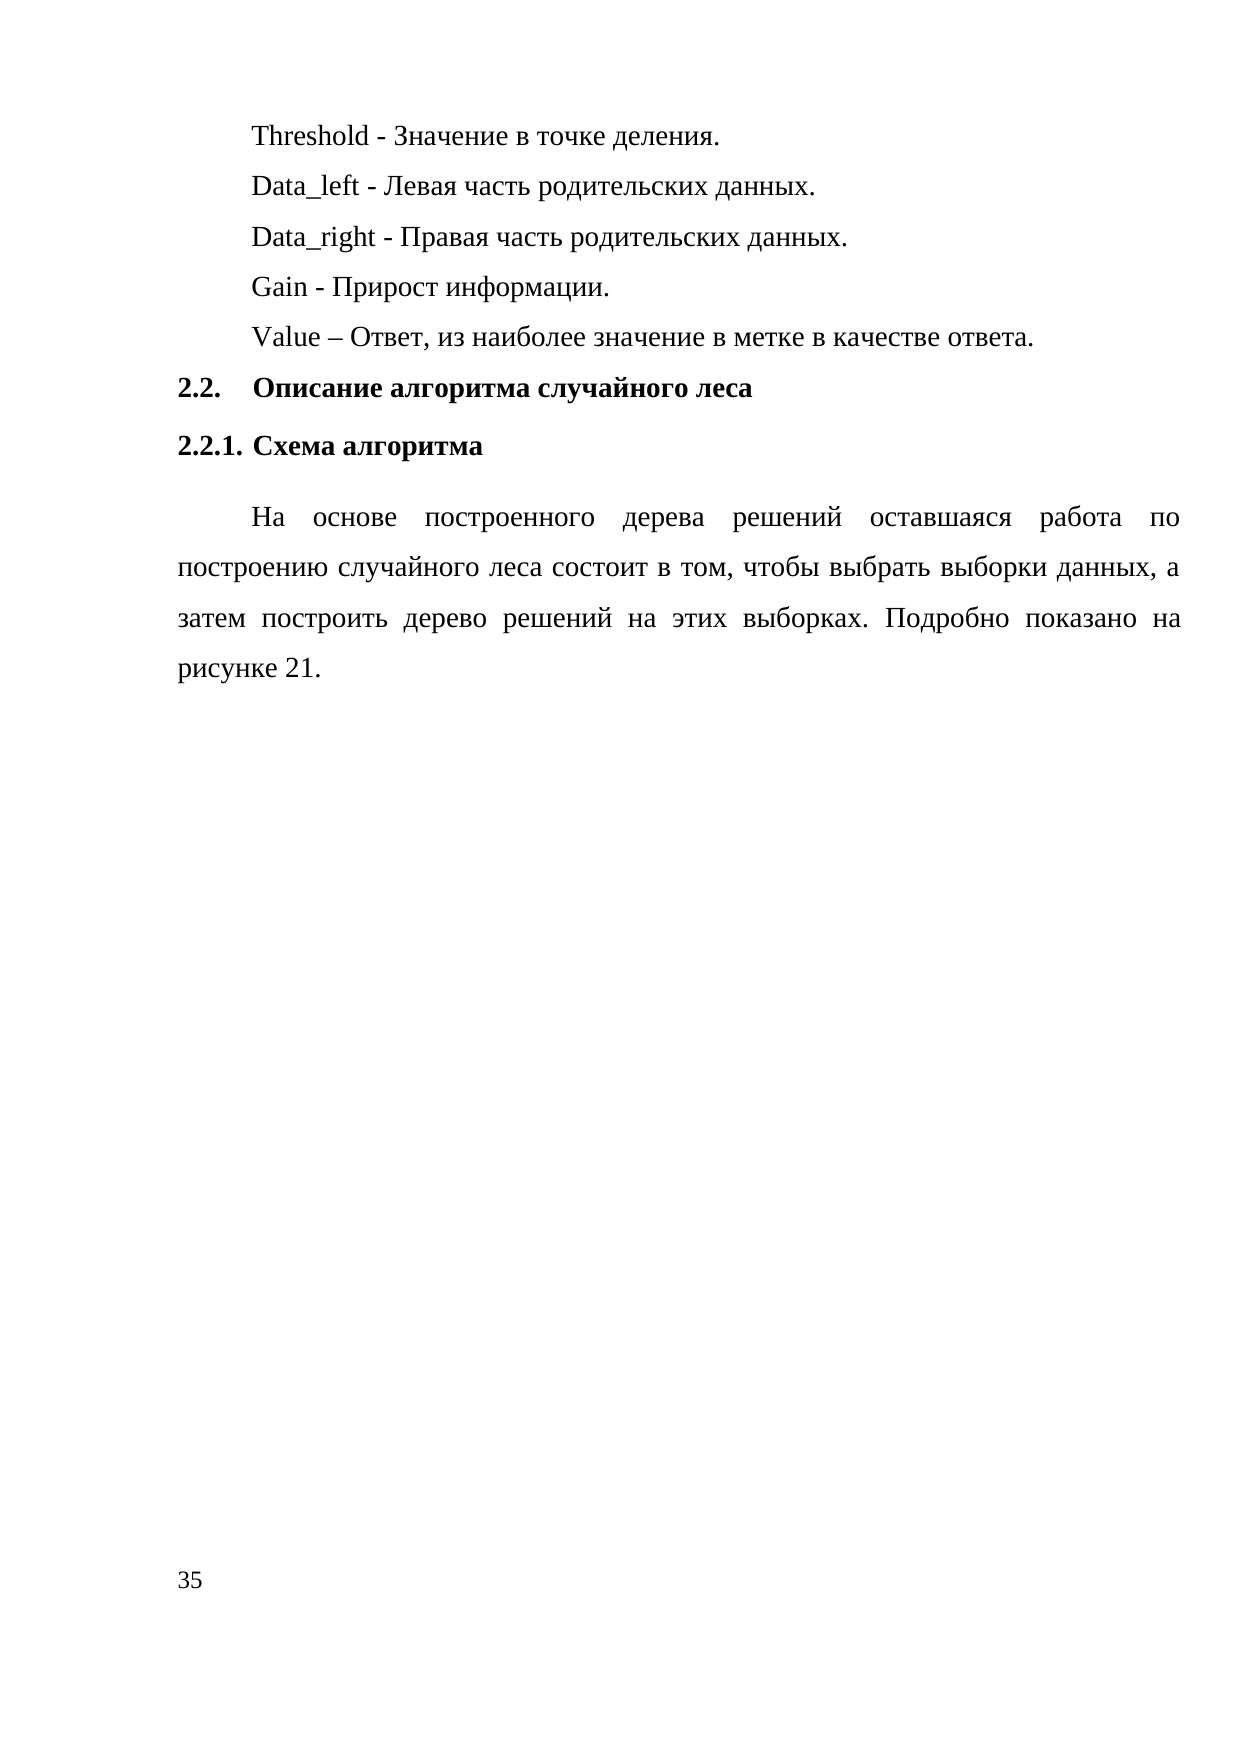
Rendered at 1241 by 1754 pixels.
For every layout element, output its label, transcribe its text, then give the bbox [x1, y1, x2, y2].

list Описание алгоритма случайного леса [177, 370, 1181, 403]
text Data_right - Правая часть родительских данных. [177, 219, 1181, 252]
list На основе построенного дерева решений оставшаяся работа по построению случайного леса состоит в том, чтобы выбрать выборки данных, а затем построить дерево решений на этих выборках. Подробно показано на рисунке 21. [177, 499, 1181, 684]
text Threshold - Значение в точке деления. [177, 118, 1181, 152]
text Value – Ответ, из наиболее значение в метке в качестве ответа. [177, 319, 1181, 353]
list Схема алгоритма [177, 428, 1181, 462]
text Gain - Прирост информации. [177, 269, 1181, 303]
text Data_left - Левая часть родительских данных. [177, 168, 1181, 202]
